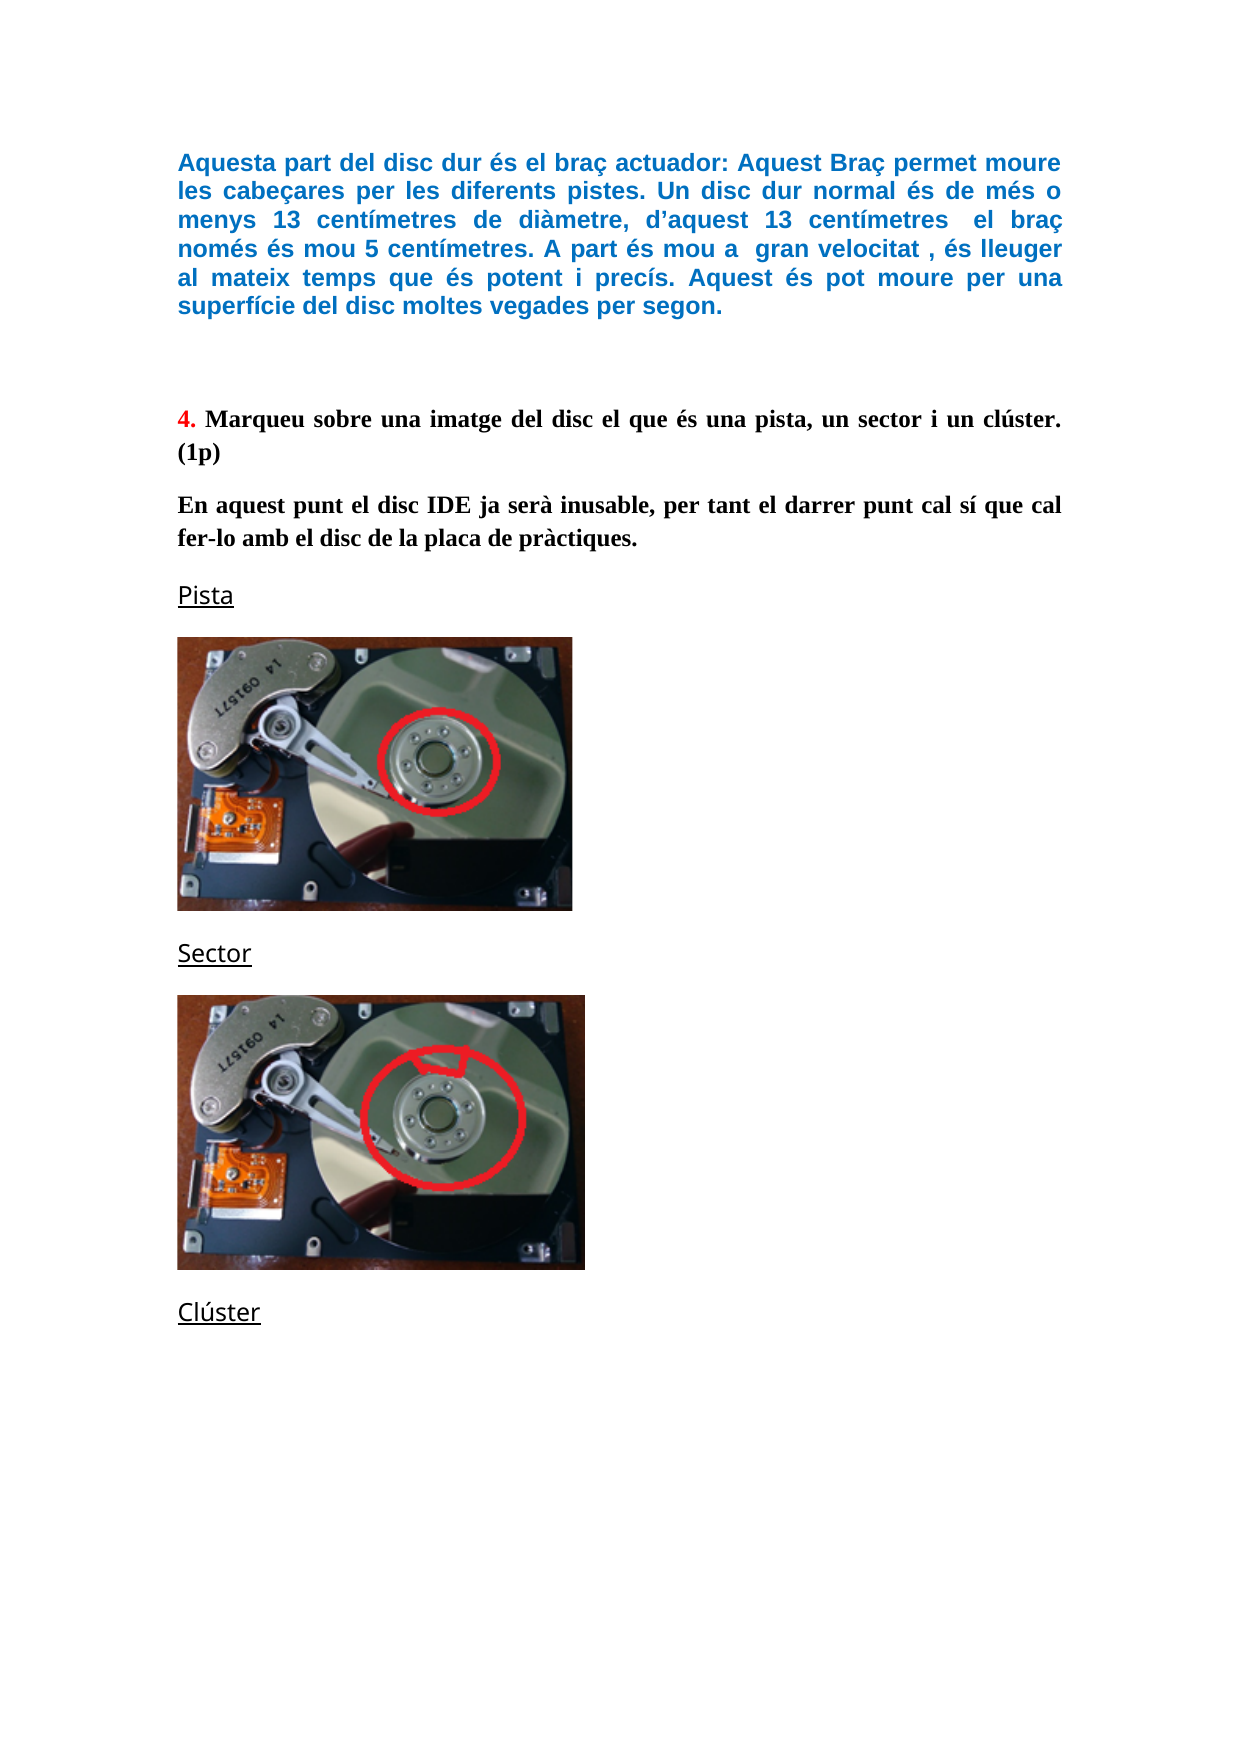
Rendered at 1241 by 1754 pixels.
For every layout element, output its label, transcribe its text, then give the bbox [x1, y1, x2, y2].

text En aquest punt el disc IDE ja serà inusable, per tant el darrer punt cal sí que cal fer-lo amb el disc de la placa de pràctiques. [177, 491, 1063, 552]
text Clúster [177, 1294, 1063, 1328]
text Aquesta part del disc dur és el braç actuador: Aquest Braç permet moure les cabeçares per les diferents pistes. Un disc dur normal és de més o menys 13 centímetres de diàmetre, d’aquest 13 centímetres el braç només és mou 5 centímetres. A part és mou a gran velocitat , és lleuger al mateix temps que és potent i precís. Aquest és pot moure per una superfície del disc moltes vegades per segon. [177, 148, 1063, 320]
text 4. Marqueu sobre una imatge del disc el que és una pista, un sector i un clúster. (1p) [177, 404, 1063, 465]
text Pista [177, 577, 1063, 611]
text Sector [177, 936, 1063, 970]
picture [177, 995, 585, 1270]
picture [177, 637, 573, 911]
